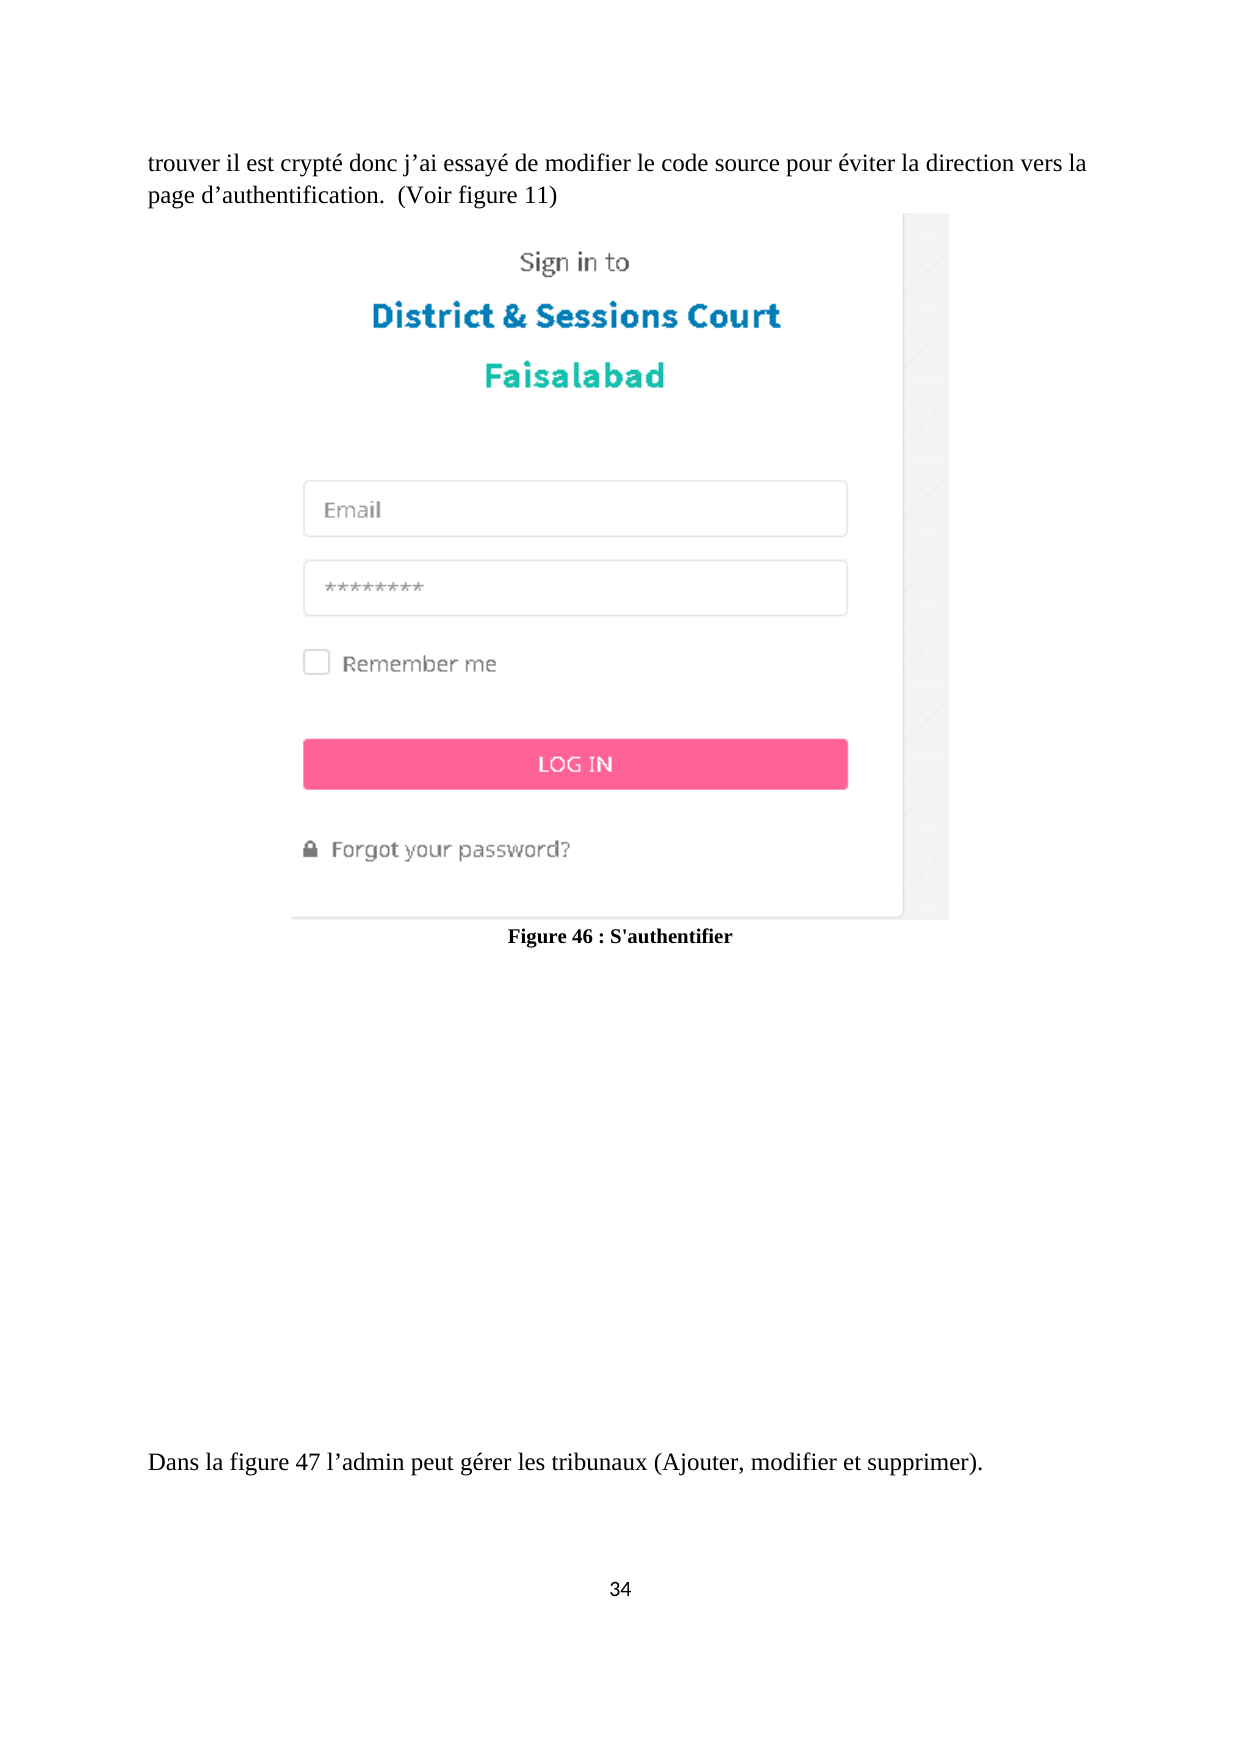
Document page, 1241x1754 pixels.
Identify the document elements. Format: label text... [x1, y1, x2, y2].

picture [291, 213, 949, 920]
text Dans la figure 47 l’admin peut gérer les tribunaux (Ajouter, modifier et supprimer). [148, 1447, 1093, 1476]
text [148, 148, 1093, 209]
text Figure 46 : S'authentifier [148, 924, 1093, 948]
